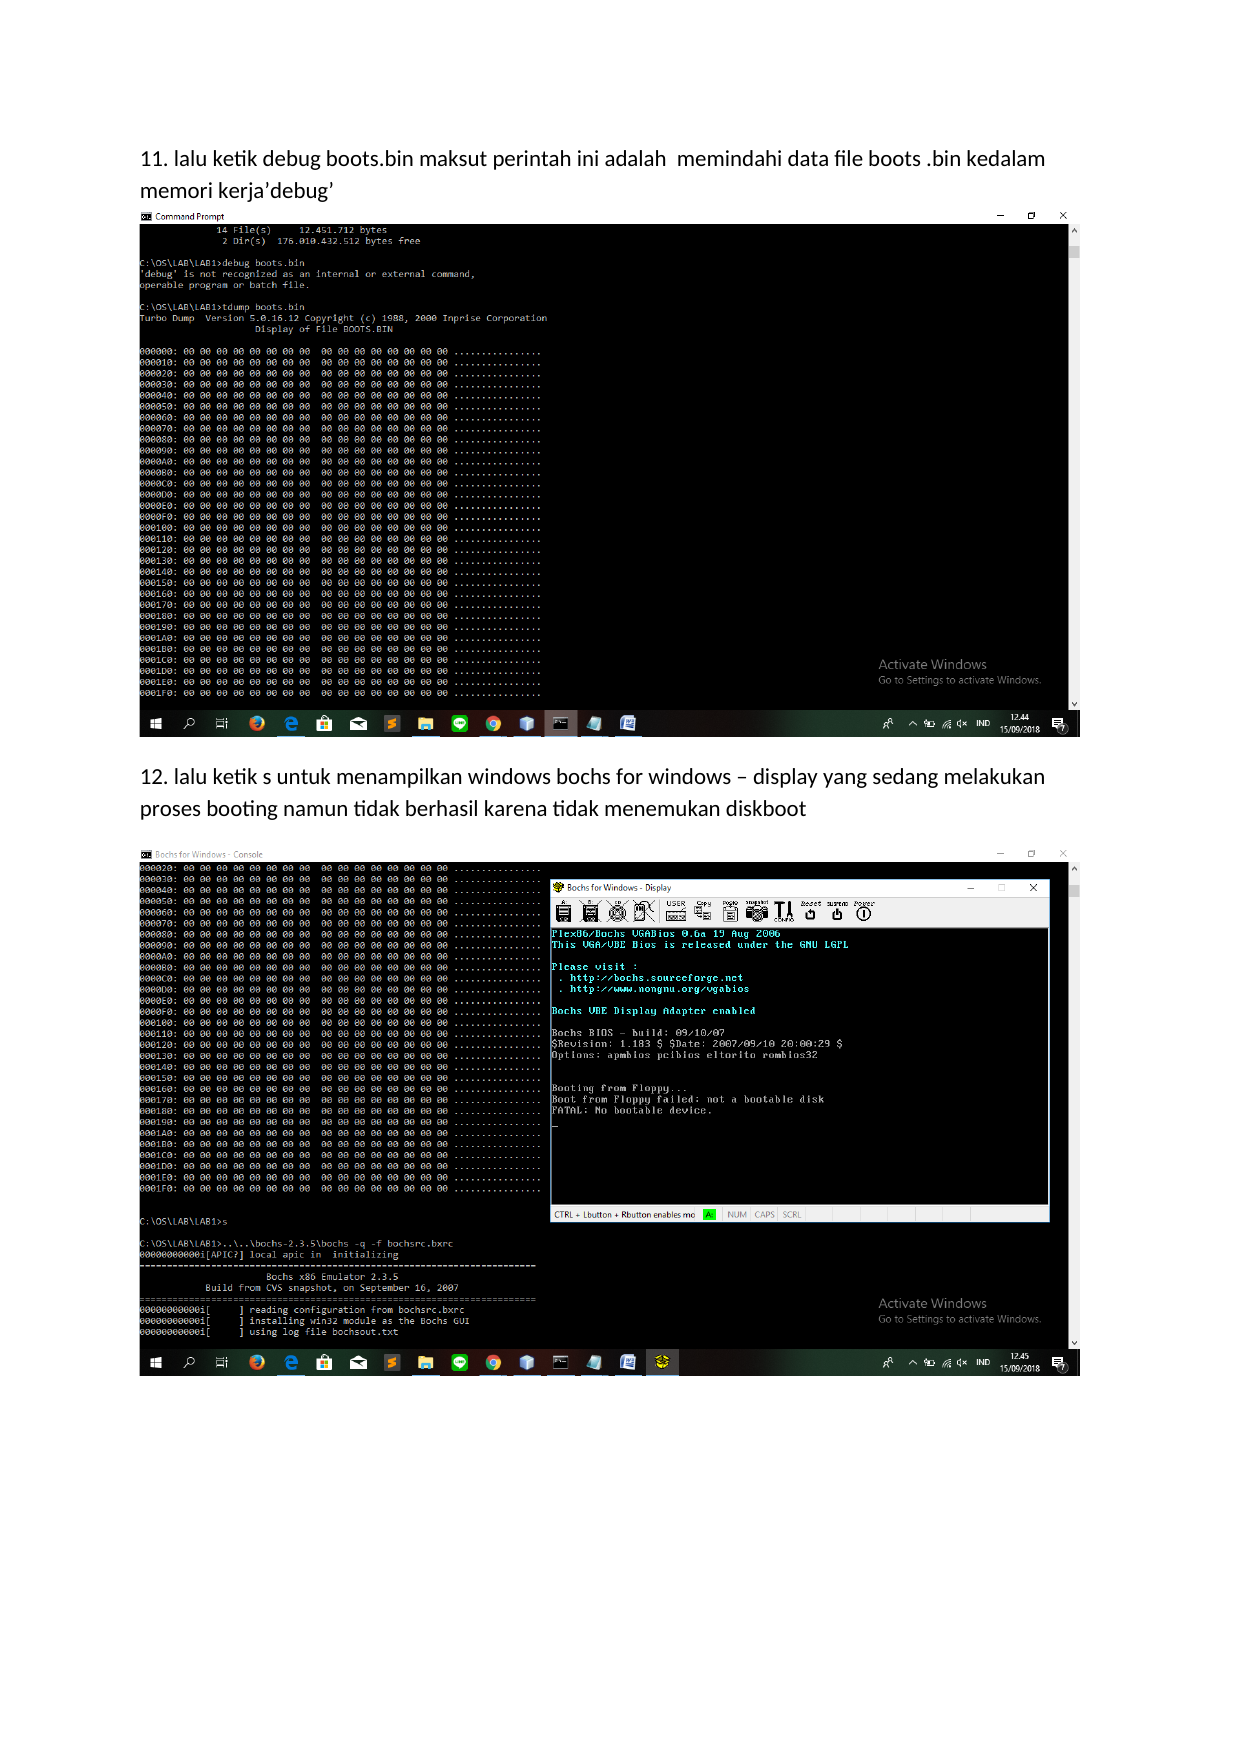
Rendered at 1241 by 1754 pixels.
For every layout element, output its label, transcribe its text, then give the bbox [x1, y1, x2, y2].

text 12. lalu ketik s untuk menampilkan windows bochs for windows – display yang sedang melakukan proses booting namun tidak berhasil karena tidak menemukan diskboot [139, 762, 1096, 822]
picture [139, 847, 1080, 1376]
picture [139, 208, 1080, 737]
